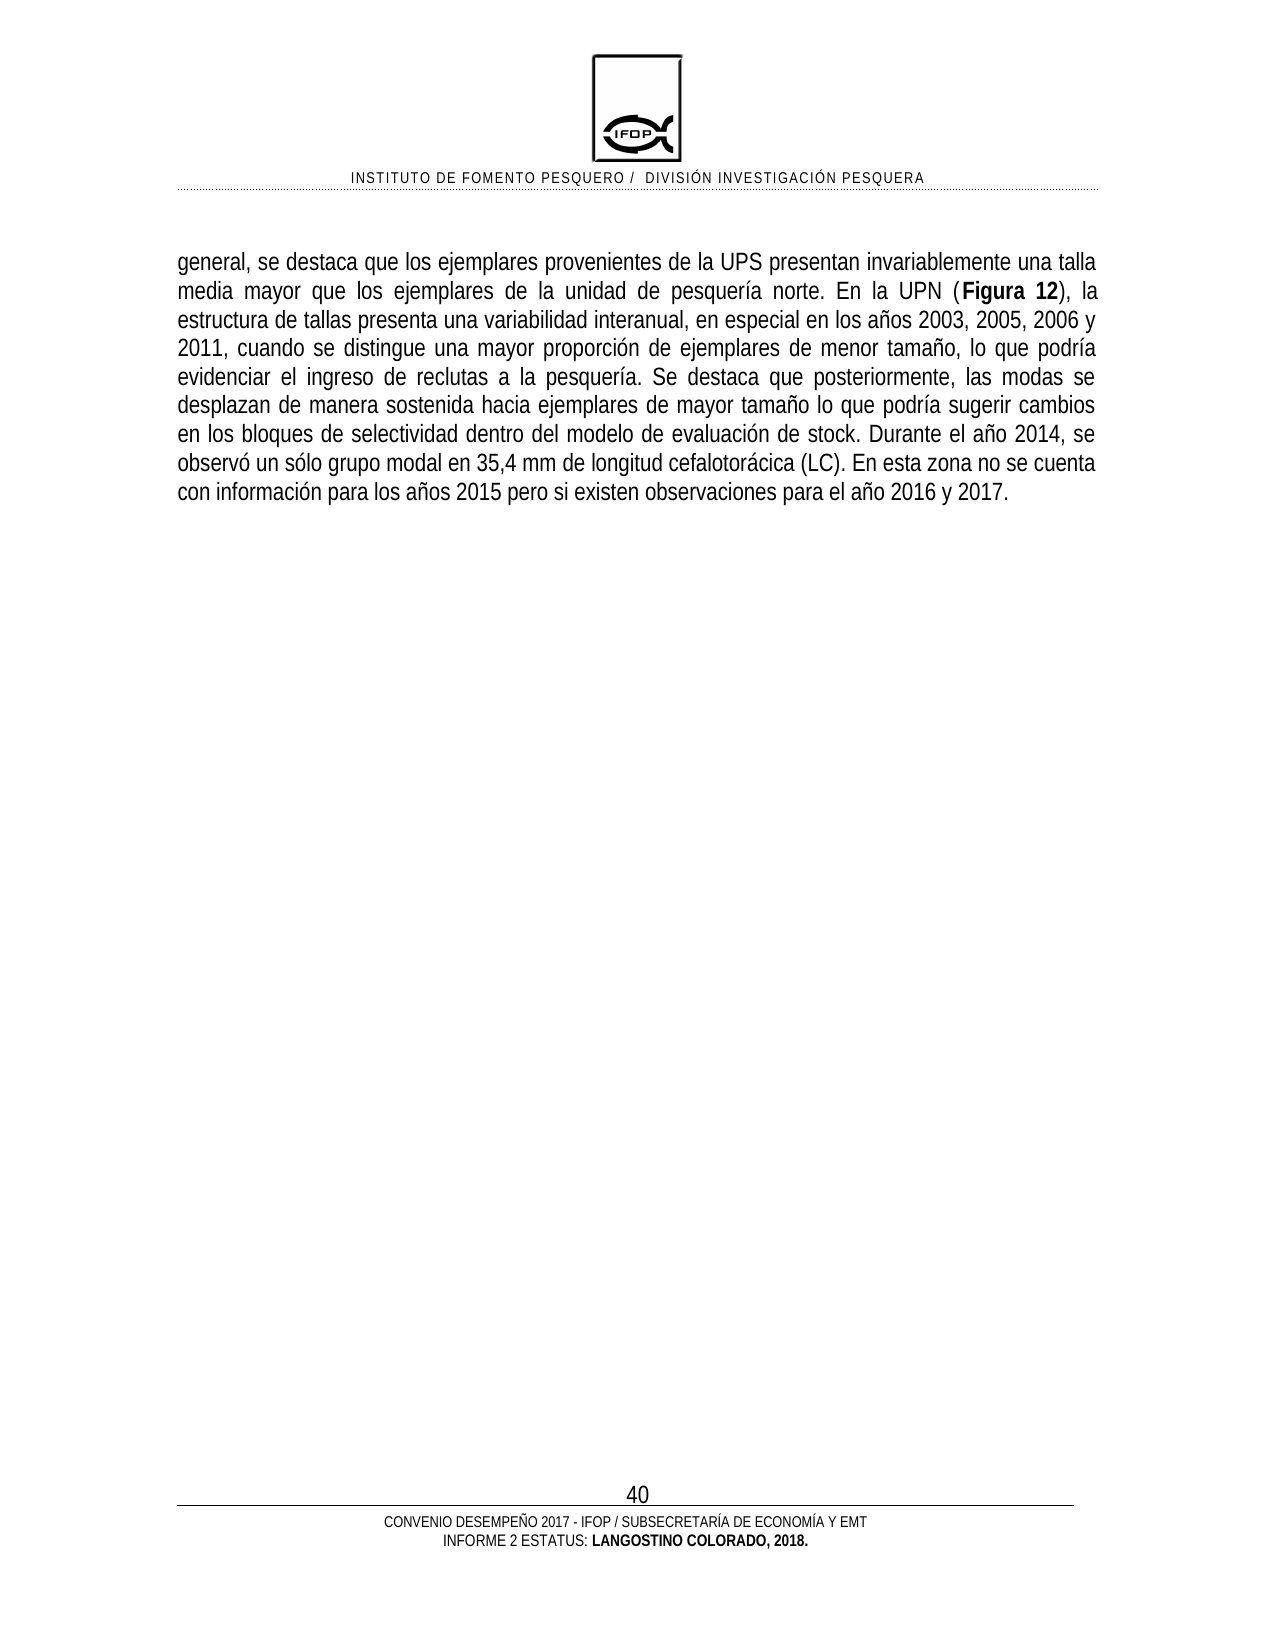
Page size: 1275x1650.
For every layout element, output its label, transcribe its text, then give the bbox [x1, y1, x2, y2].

picture [591, 53, 684, 167]
